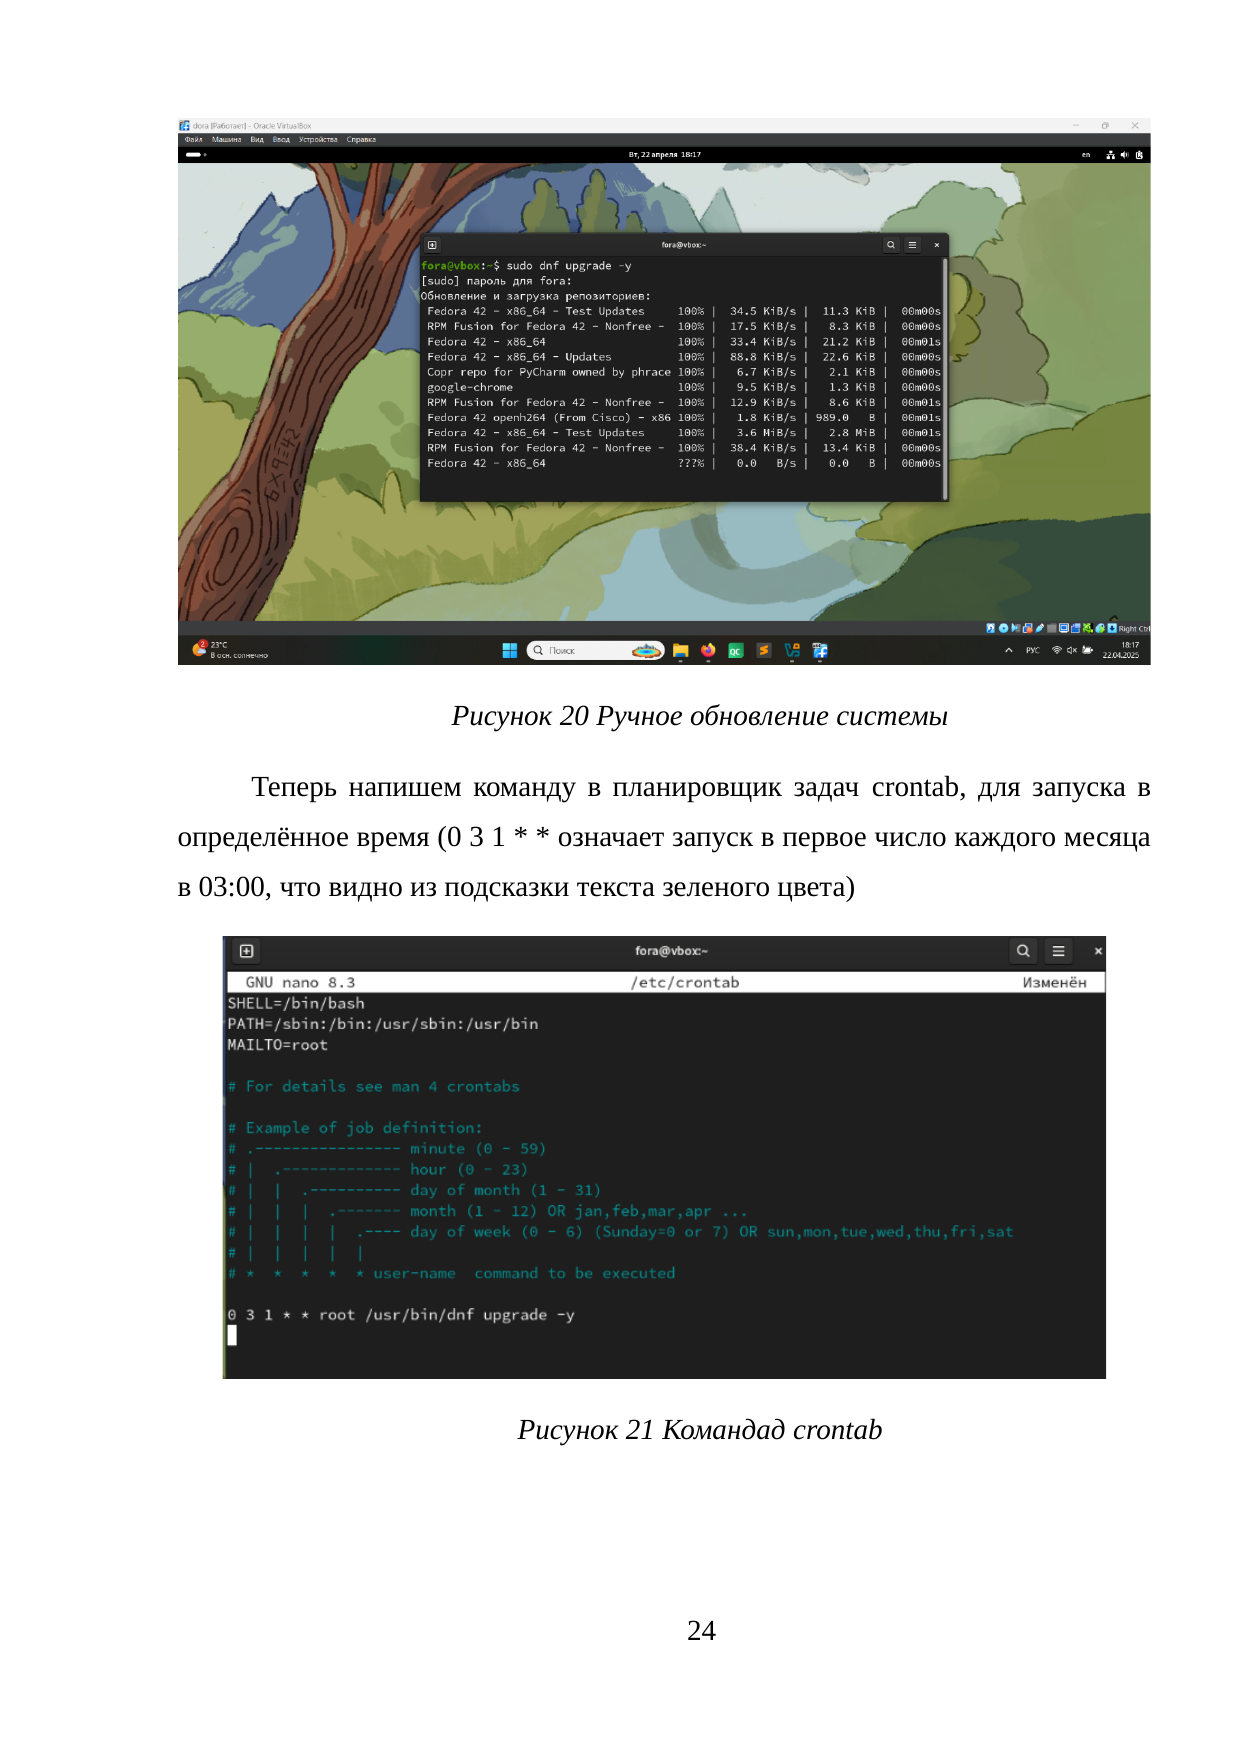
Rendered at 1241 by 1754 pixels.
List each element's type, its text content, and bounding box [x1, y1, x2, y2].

text Рисунок 21 Командад crontab [177, 1412, 1152, 1446]
text Рисунок 20 Ручное обновление системы [177, 698, 1152, 731]
picture [222, 936, 1107, 1379]
picture [178, 118, 1151, 665]
text Теперь напишем команду в планировщик задач crontab, для запуска в определённое время (0 3 1 * * означает запуск в первое число каждого месяца в 03:00, что видно из подсказки текста зеленого цвета) [177, 769, 1152, 903]
